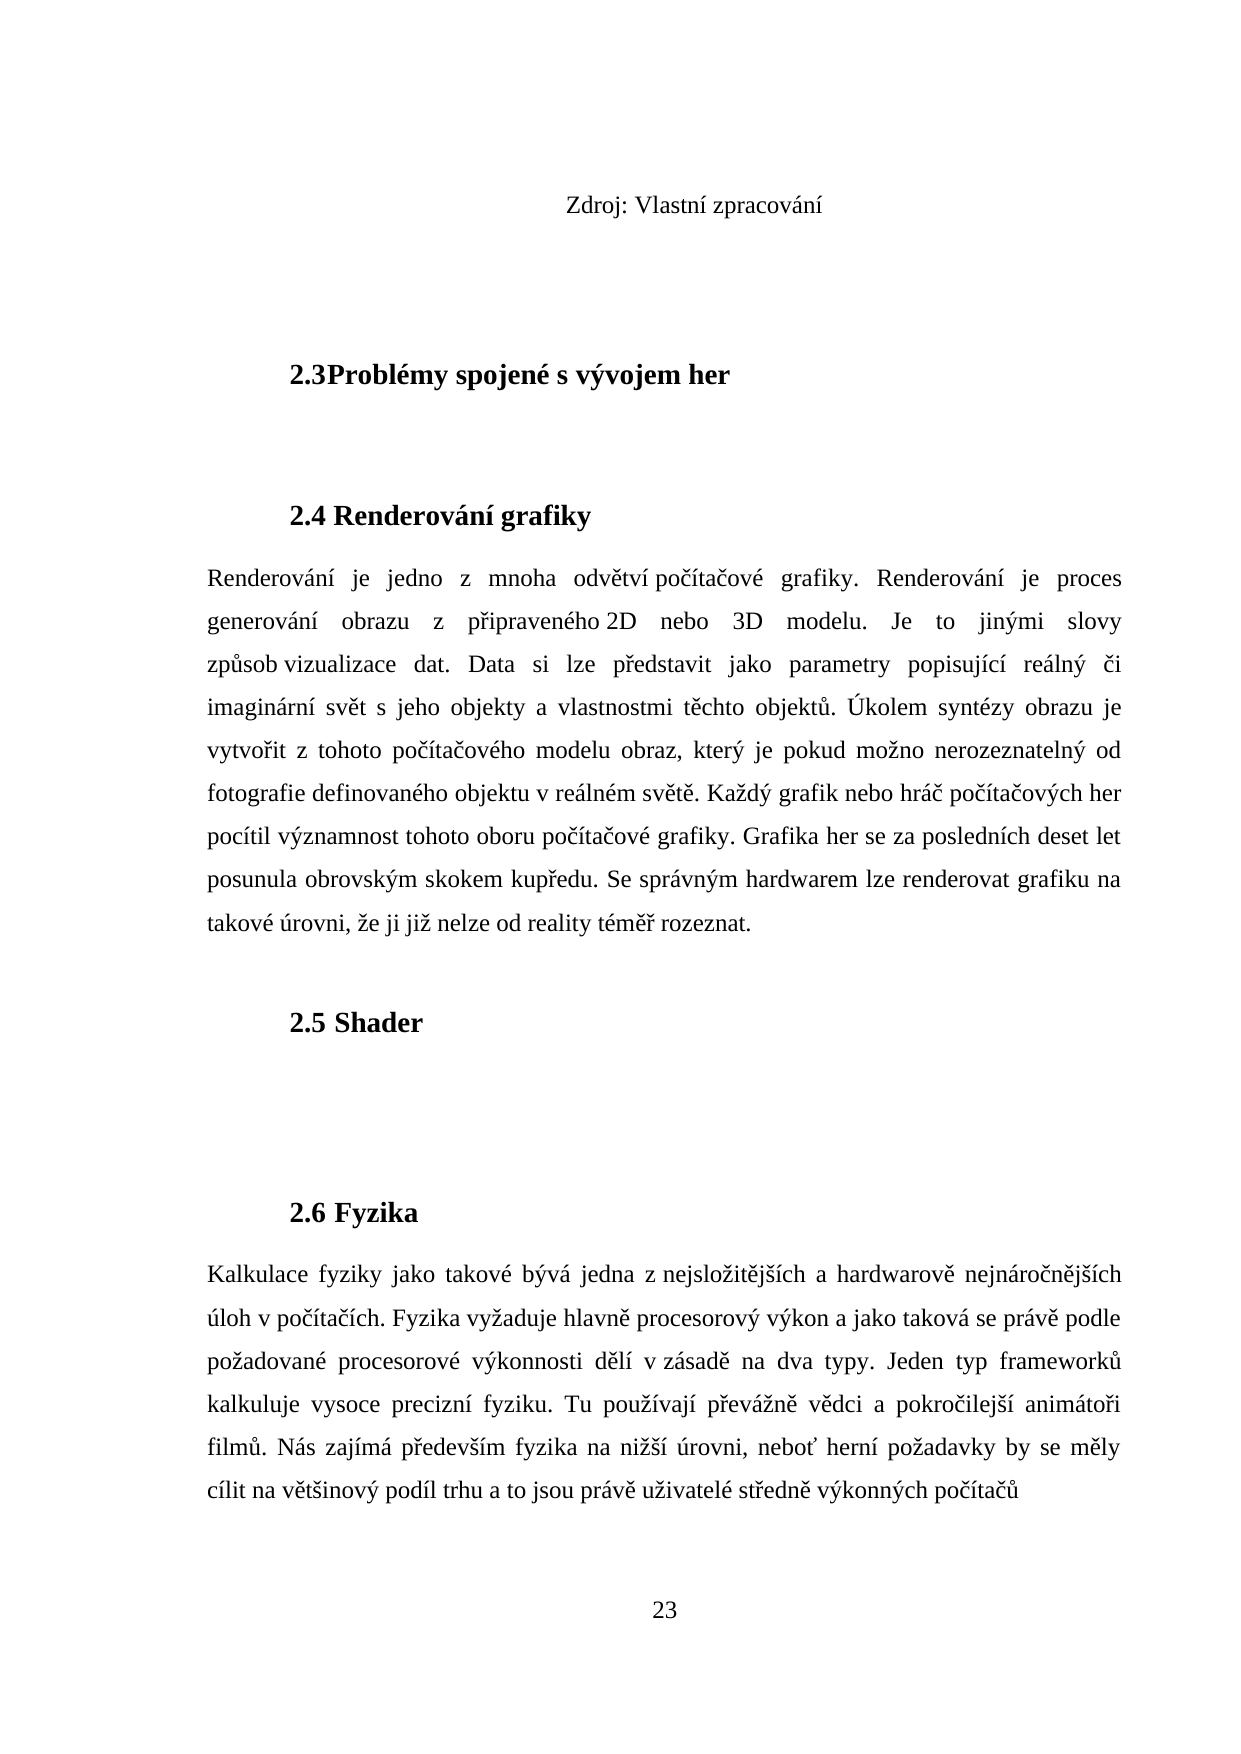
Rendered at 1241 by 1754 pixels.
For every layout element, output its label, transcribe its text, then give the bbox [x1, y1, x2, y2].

subtitle Problémy spojené s vývojem her [289, 357, 1122, 391]
subtitle Fyzika [289, 1195, 1122, 1229]
text Renderování je jedno z mnoha odvětví počítačové grafiky. Renderování je proces generování obrazu z připraveného 2D nebo 3D modelu. Je to jinými slovy způsob vizualizace dat. Data si lze představit jako parametry popisující reálný či imaginární svět s jeho objekty a vlastnostmi těchto objektů. Úkolem syntézy obrazu je vytvořit z tohoto počítačového modelu obraz, který je pokud možno nerozeznatelný od fotografie definovaného objektu v reálném světě. Každý grafik nebo hráč počítačových her pocítil významnost tohoto oboru počítačové grafiky. Grafika her se za posledních deset let posunula obrovským skokem kupředu. Se správným hardwarem lze renderovat grafiku na takové úrovni, že ji již nelze od reality téměř rozeznat. [207, 563, 1122, 936]
subtitle Renderování grafiky [289, 498, 1122, 532]
subtitle Shader [289, 1005, 1122, 1039]
text Kalkulace fyziky jako takové bývá jedna z nejsložitějších a hardwarově nejnáročnějších úloh v počítačích. Fyzika vyžaduje hlavně procesorový výkon a jako taková se právě podle požadované procesorové výkonnosti dělí v zásadě na dva typy. Jeden typ frameworků kalkuluje vysoce precizní fyziku. Tu používají převážně vědci a pokročilejší animátoři filmů. Nás zajímá především fyzika na nižší úrovni, neboť herní požadavky by se měly cílit na většinový podíl trhu a to jsou právě uživatelé středně výkonných počítačů [207, 1259, 1122, 1504]
text Zdroj: Vlastní zpracování [207, 190, 1122, 219]
